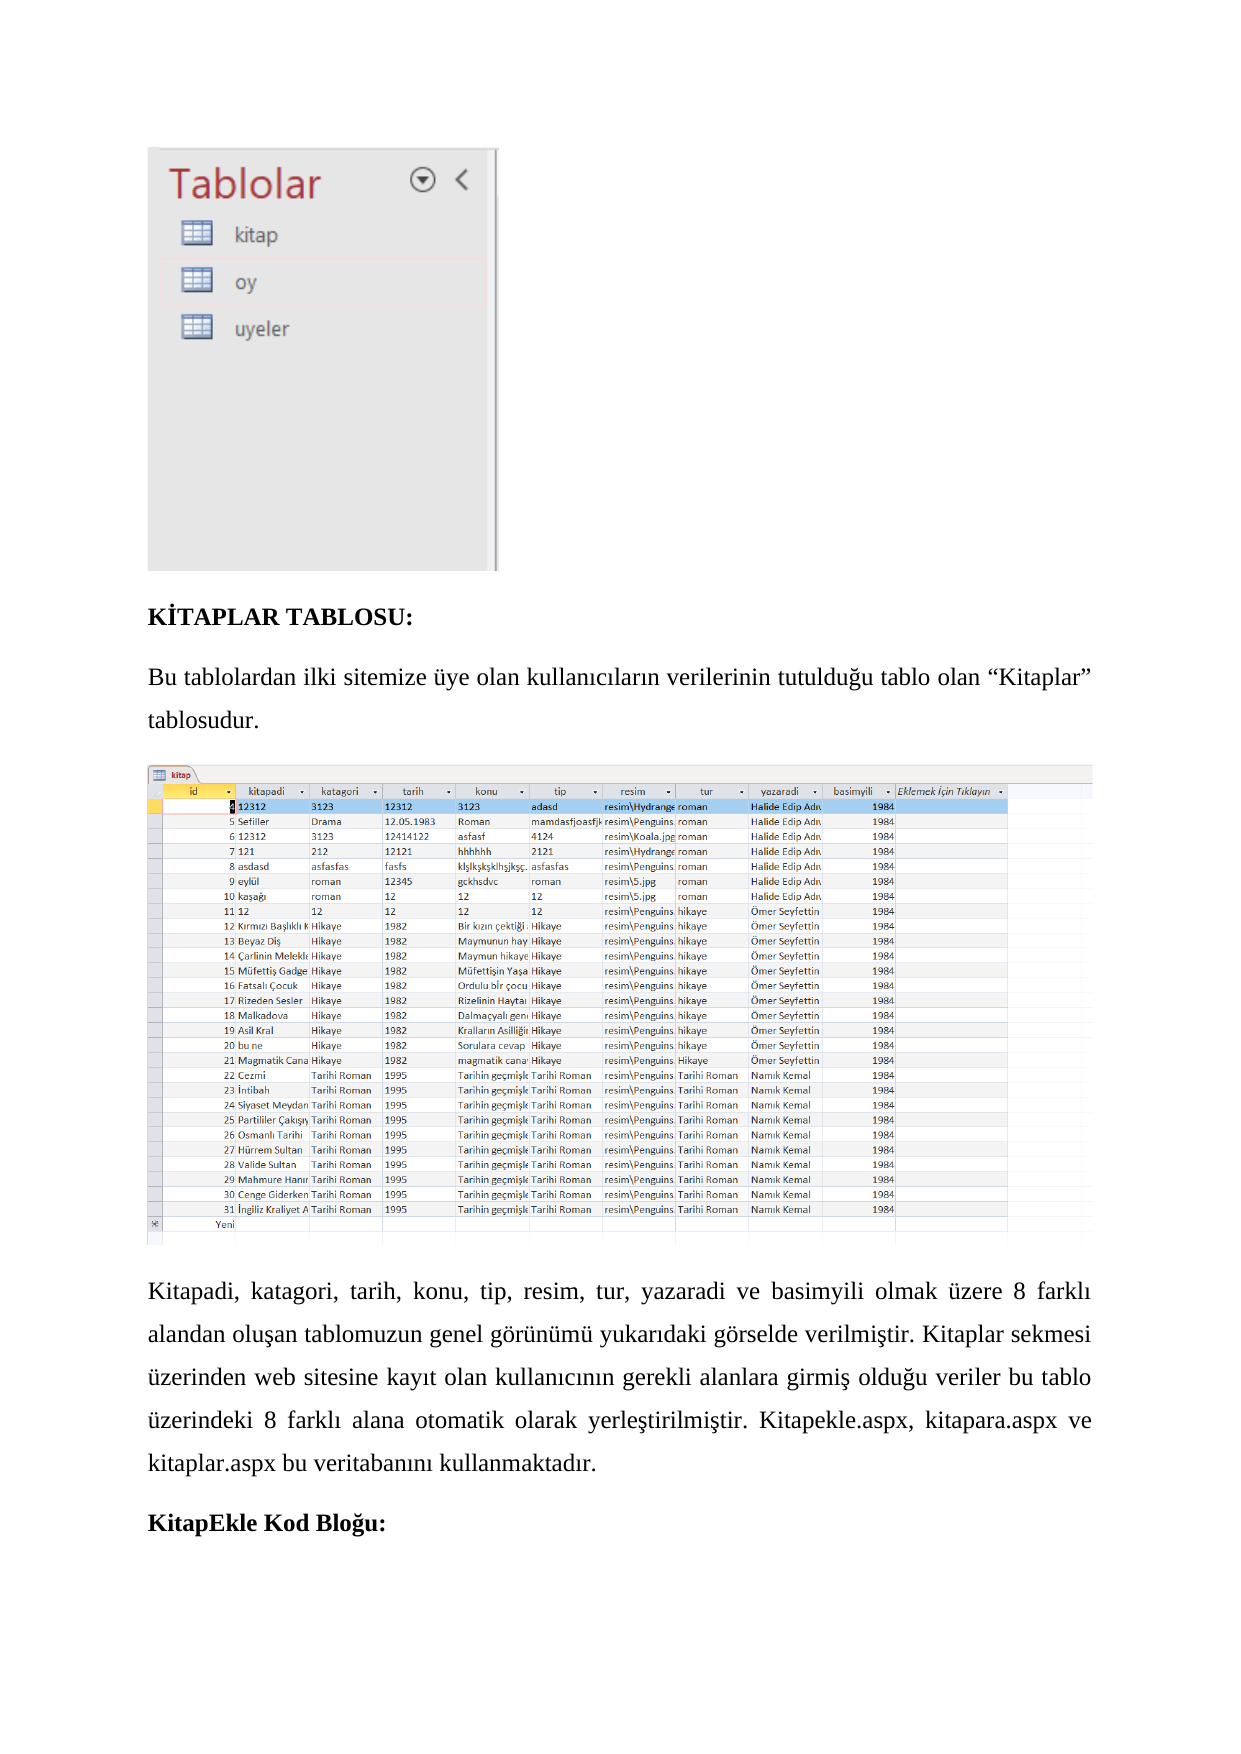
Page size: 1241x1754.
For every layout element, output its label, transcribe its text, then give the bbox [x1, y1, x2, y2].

text Kitapadi, katagori, tarih, konu, tip, resim, tur, yazaradi ve basimyili olmak üzere 8 farklı alandan oluşan tablomuzun genel görünümü yukarıdaki görselde verilmiştir. Kitaplar sekmesi üzerinden web sitesine kayıt olan kullanıcının gerekli alanlara girmiş olduğu veriler bu tablo üzerindeki 8 farklı alana otomatik olarak yerleştirilmiştir. Kitapekle.aspx, kitapara.aspx ve kitaplar.aspx bu veritabanını kullanmaktadır. [148, 1276, 1093, 1477]
picture [147, 764, 1093, 1245]
text KitapEkle Kod Bloğu: [148, 1508, 1093, 1537]
text KİTAPLAR TABLOSU: [148, 602, 1093, 631]
picture [147, 147, 500, 571]
text Bu tablolardan ilki sitemize üye olan kullanıcıların verilerinin tutulduğu tablo olan “Kitaplar” tablosudur. [148, 662, 1093, 734]
